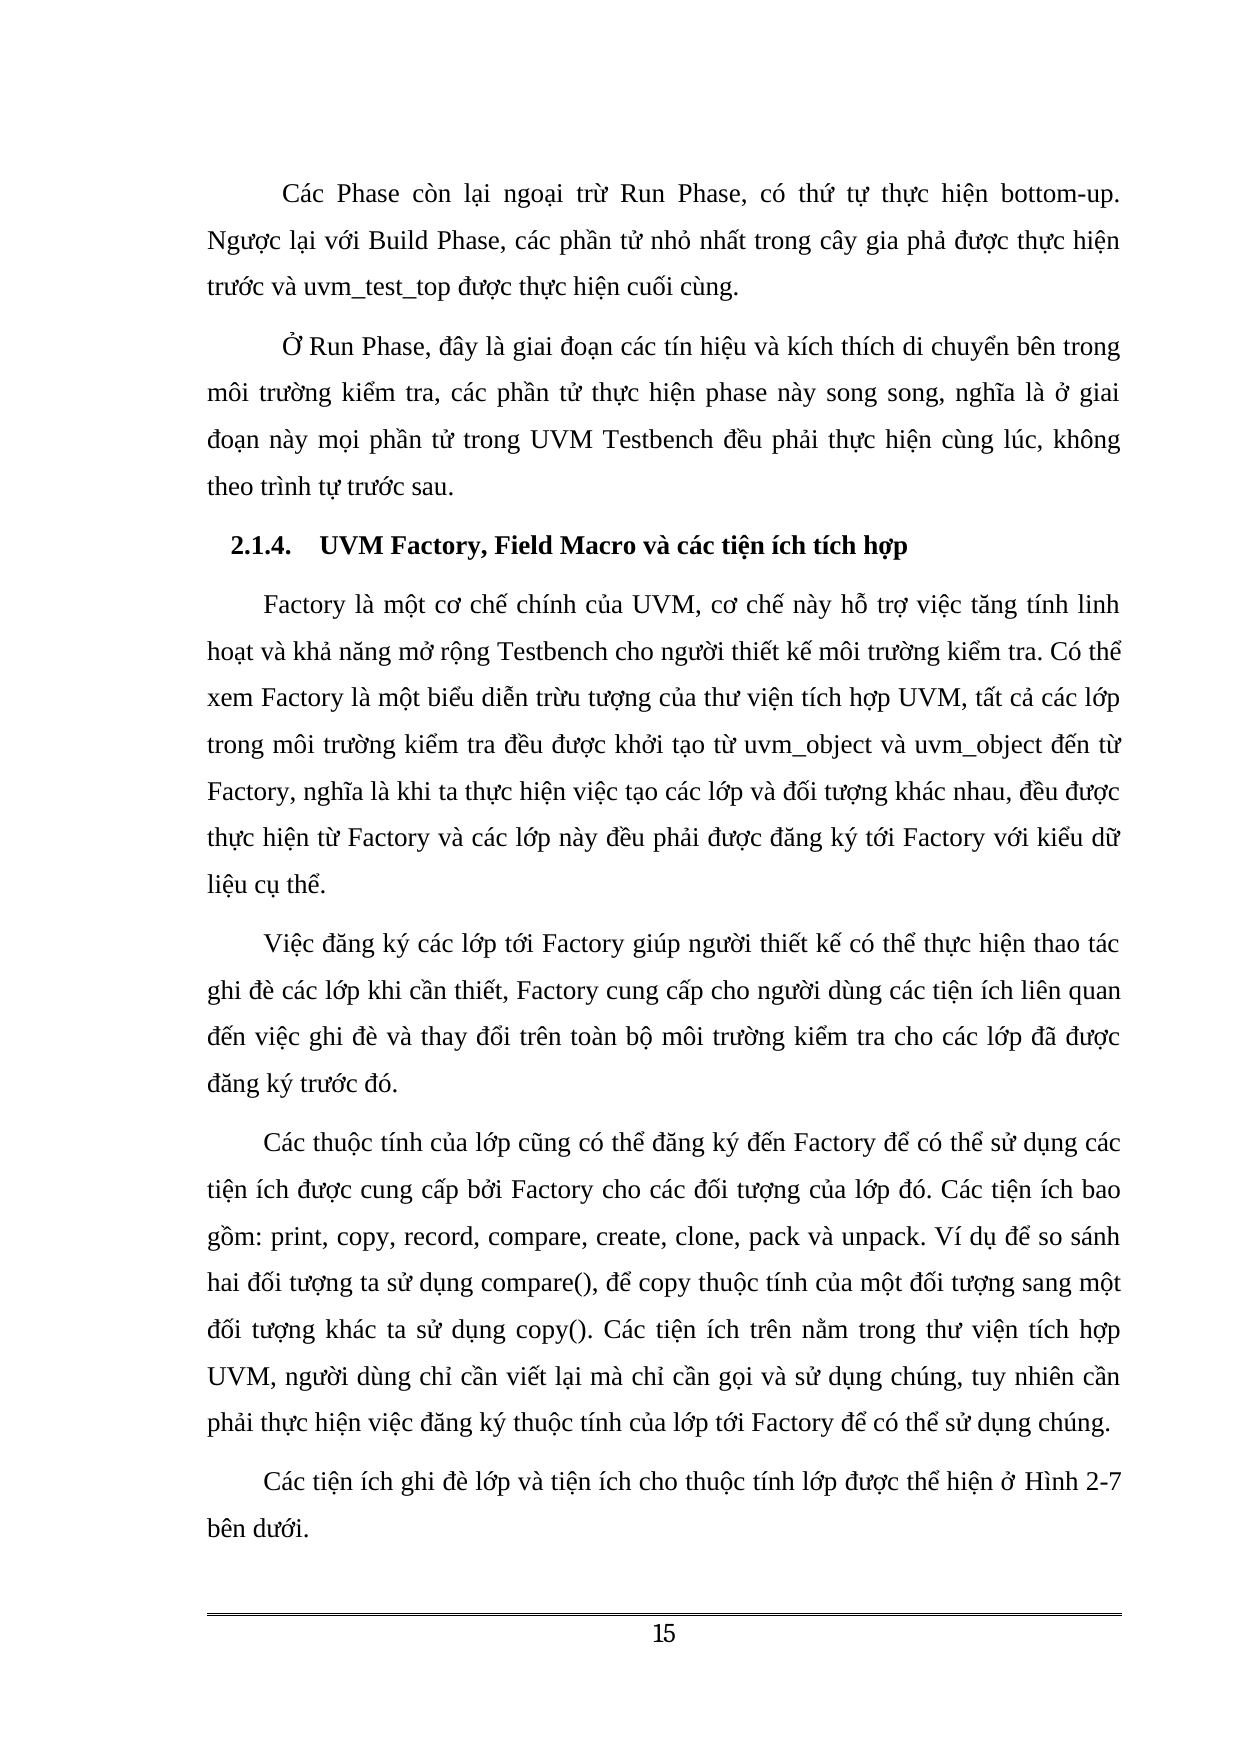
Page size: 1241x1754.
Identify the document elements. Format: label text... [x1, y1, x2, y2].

subtitle UVM Factory, Field Macro và các tiện ích tích hợp [230, 529, 1122, 560]
text Việc đăng ký các lớp tới Factory giúp người thiết kế có thể thực hiện thao tác ghi đè các lớp khi cần thiết, Factory cung cấp cho người dùng các tiện ích liên quan đến việc ghi đè và thay đổi trên toàn bộ môi trường kiểm tra cho các lớp đã được đăng ký trước đó. [207, 927, 1122, 1098]
text Các tiện ích ghi đè lớp và tiện ích cho thuộc tính lớp được thể hiện ở Hình 2.7 bên dưới. [207, 1466, 1122, 1543]
text Các Phase còn lại ngoại trừ Run Phase, có thứ tự thực hiện bottom-up. Ngược lại với Build Phase, các phần tử nhỏ nhất trong cây gia phả được thực hiện trước và uvm_test_top được thực hiện cuối cùng. [207, 177, 1122, 302]
text Các thuộc tính của lớp cũng có thể đăng ký đến Factory để có thể sử dụng các tiện ích được cung cấp bởi Factory cho các đối tượng của lớp đó. Các tiện ích bao gồm: print, copy, record, compare, create, clone, pack và unpack. Ví dụ để so sánh hai đối tượng ta sử dụng compare(), để copy thuộc tính của một đối tượng sang một đối tượng khác ta sử dụng copy(). Các tiện ích trên nằm trong thư viện tích hợp UVM, người dùng chỉ cần viết lại mà chỉ cần gọi và sử dụng chúng, tuy nhiên cần phải thực hiện việc đăng ký thuộc tính của lớp tới Factory để có thể sử dụng chúng. [207, 1126, 1122, 1437]
text Ở Run Phase, đây là giai đoạn các tín hiệu và kích thích di chuyển bên trong môi trường kiểm tra, các phần tử thực hiện phase này song song, nghĩa là ở giai đoạn này mọi phần tử trong UVM Testbench đều phải thực hiện cùng lúc, không theo trình tự trước sau. [207, 330, 1122, 501]
text Factory là một cơ chế chính của UVM, cơ chế này hỗ trợ việc tăng tính linh hoạt và khả năng mở rộng Testbench cho người thiết kế môi trường kiểm tra. Có thể xem Factory là một biểu diễn trừu tượng của thư viện tích hợp UVM, tất cả các lớp trong môi trường kiểm tra đều được khởi tạo từ uvm_object và uvm_object đến từ Factory, nghĩa là khi ta thực hiện việc tạo các lớp và đối tượng khác nhau, đều được thực hiện từ Factory và các lớp này đều phải được đăng ký tới Factory với kiểu dữ liệu cụ thể. [207, 588, 1122, 899]
